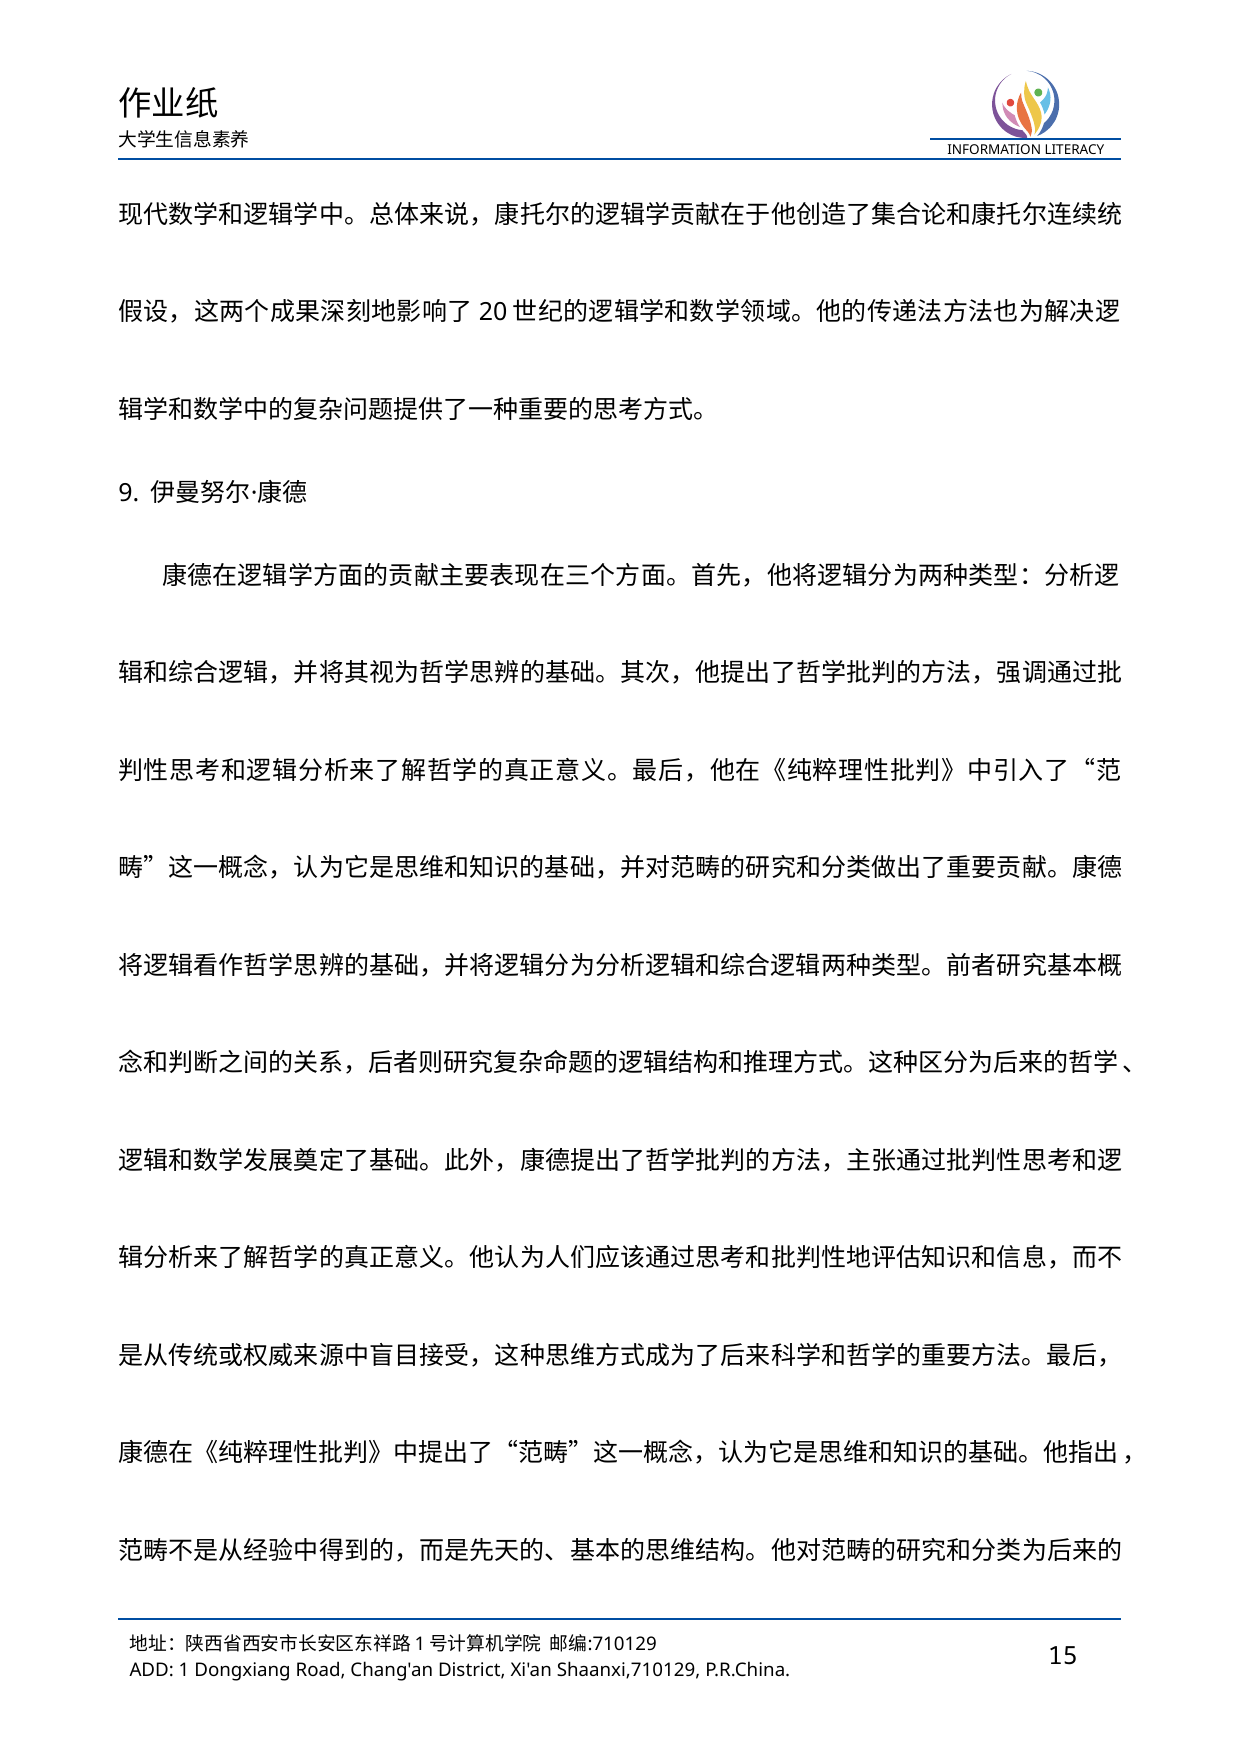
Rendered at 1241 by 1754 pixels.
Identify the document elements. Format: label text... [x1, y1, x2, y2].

list 伊曼努尔·康德 [118, 458, 1122, 523]
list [118, 541, 1122, 1581]
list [118, 180, 1122, 440]
